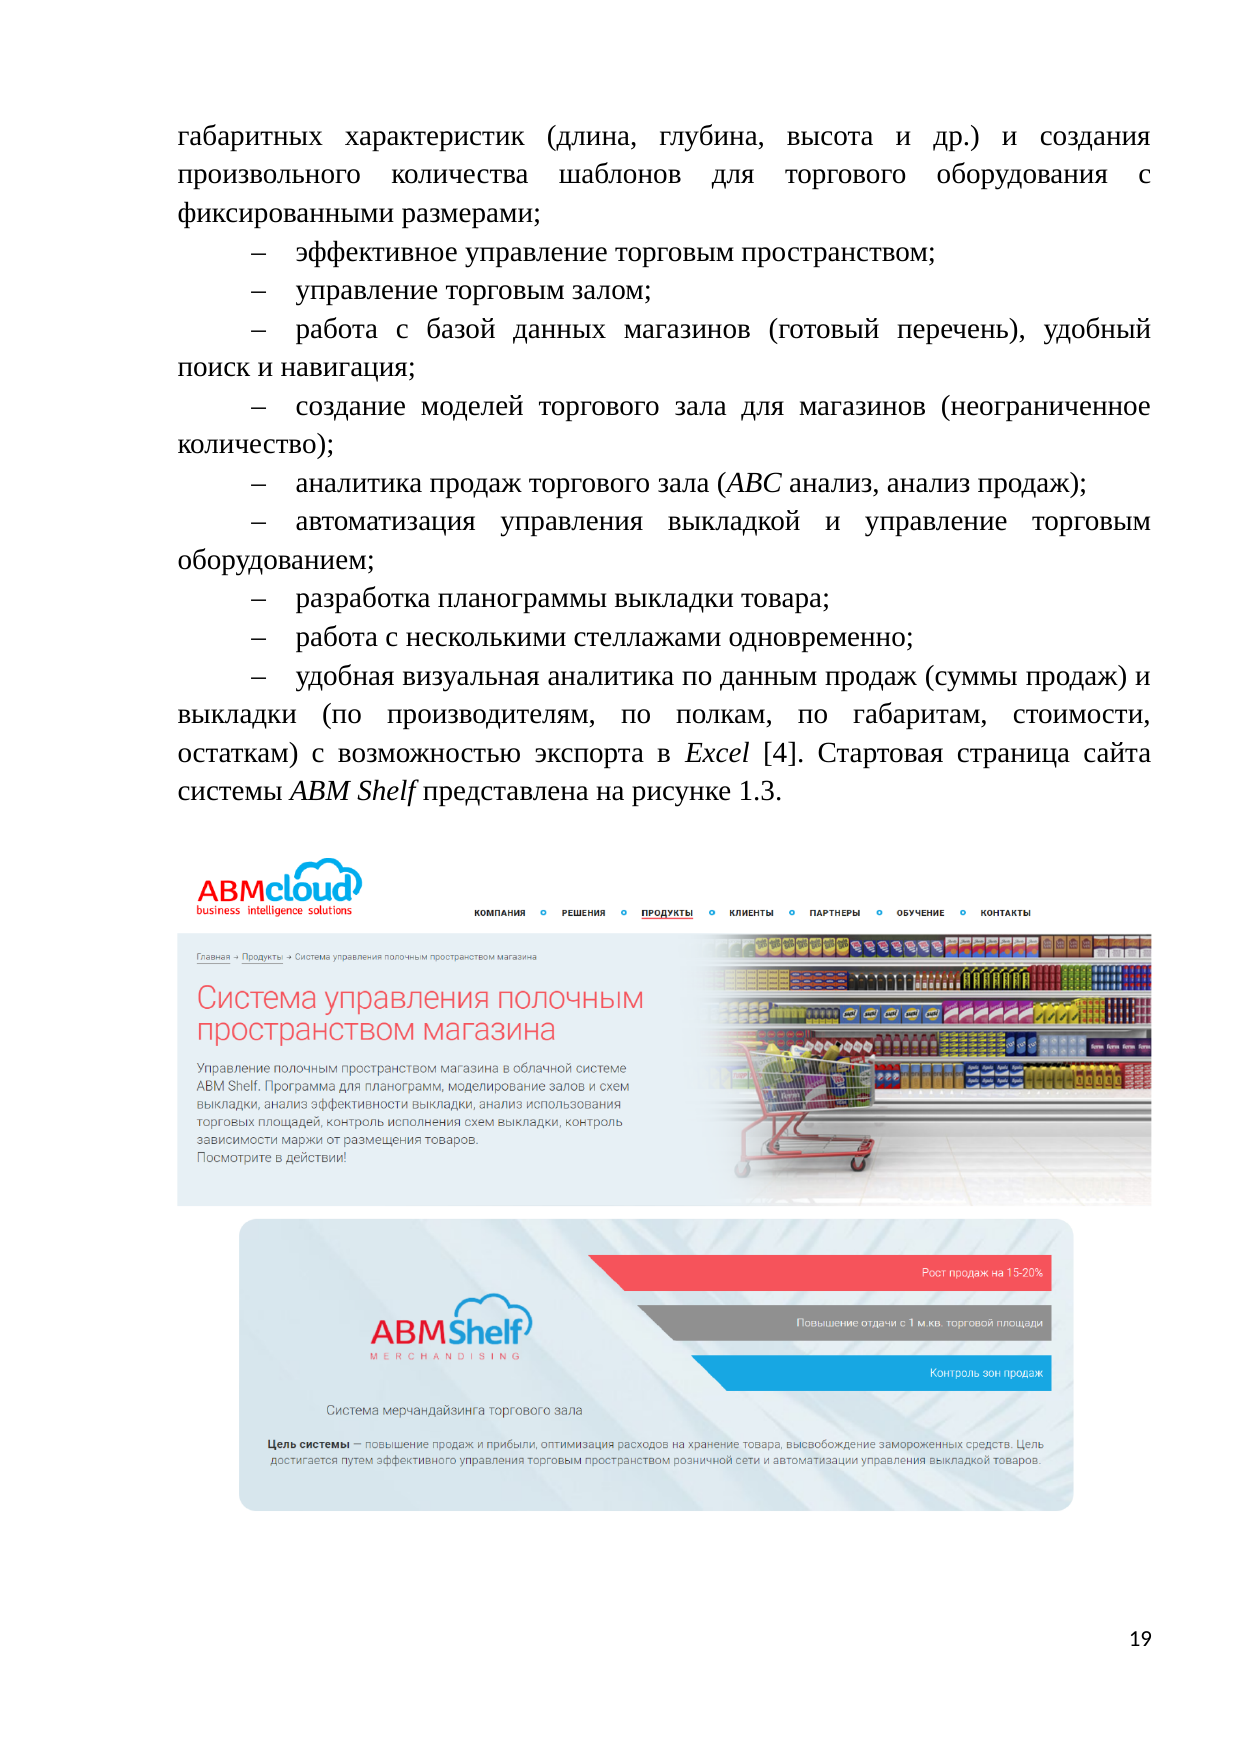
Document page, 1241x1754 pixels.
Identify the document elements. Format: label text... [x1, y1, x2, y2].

list создание моделей торгового зала для магазинов (неограниченное количество); [177, 388, 1152, 460]
list удобная визуальная аналитика по данным продаж (суммы продаж) и выкладки (по производителям, по полкам, по габаритам, стоимости, остаткам) с возможностью экспорта в Excel [4]. Стартовая страница сайта системы ABM Shelf представлена на рисунке 1.3. [177, 658, 1152, 807]
list аналитика продаж торгового зала (ABC анализ, анализ продаж); [177, 465, 1152, 498]
list разработка планограммы выкладки товара; [177, 581, 1152, 614]
picture [177, 850, 1152, 1526]
list работа с базой данных магазинов (готовый перечень), удобный поиск и навигация; [177, 311, 1152, 383]
list управление торговым залом; [177, 272, 1152, 306]
list эффективное управление торговым пространством; [177, 234, 1152, 267]
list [177, 118, 1152, 229]
list автоматизация управления выкладкой и управление торговым оборудованием; [177, 503, 1152, 576]
list работа с несколькими стеллажами одновременно; [177, 619, 1152, 653]
